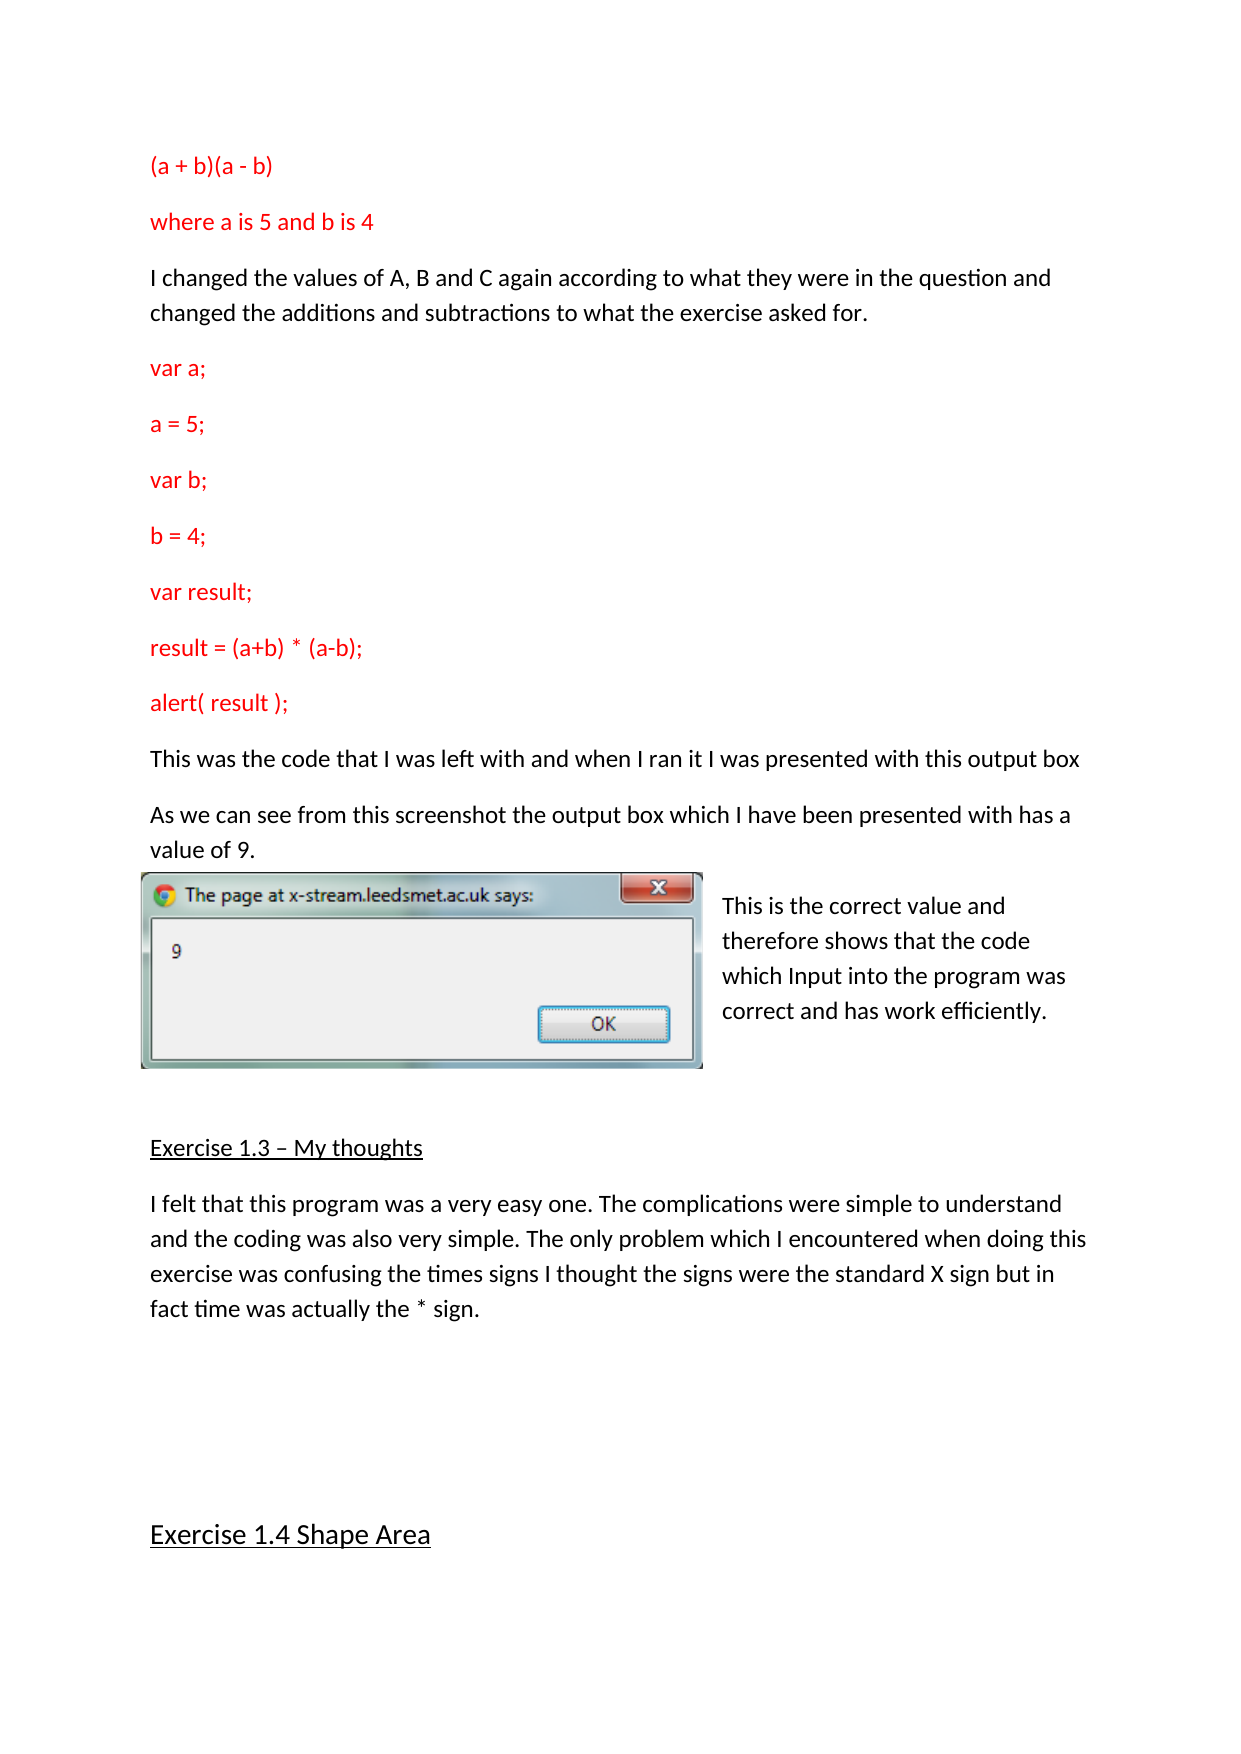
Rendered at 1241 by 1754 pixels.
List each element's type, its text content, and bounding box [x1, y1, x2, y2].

text Exercise 1.4 Shape Area [150, 1516, 1090, 1552]
text var result; [150, 576, 1090, 606]
text I felt that this program was a very easy one. The complications were simple to understand and the coding was also very simple. The only problem which I encountered when doing this exercise was confusing the times signs I thought the signs were the standard X sign but in fact time was actually the * sign. [150, 1188, 1090, 1323]
text As we can see from this screenshot the output box which I have been presented with has a value of 9. [150, 799, 1090, 865]
text alert( result ); [150, 687, 1090, 718]
text where a is 5 and b is 4 [150, 206, 1090, 236]
text (a + b)(a - b) [150, 150, 1090, 181]
text var a; [150, 352, 1090, 383]
picture [140, 872, 703, 1069]
text var b; [150, 464, 1090, 495]
text This is the correct value and therefore shows that the code which Input into the program was correct and has work efficiently. [703, 890, 1090, 1026]
text result = (a+b) * (a-b); [150, 632, 1090, 662]
text a = 5; [150, 408, 1090, 439]
text This was the code that I was left with and when I ran it I was presented with this output box [150, 743, 1090, 774]
text b = 4; [150, 520, 1090, 551]
text Exercise 1.3 – My thoughts [150, 1132, 1090, 1162]
text I changed the values of A, B and C again according to what they were in the question and changed the additions and subtractions to what the exercise asked for. [150, 262, 1090, 327]
